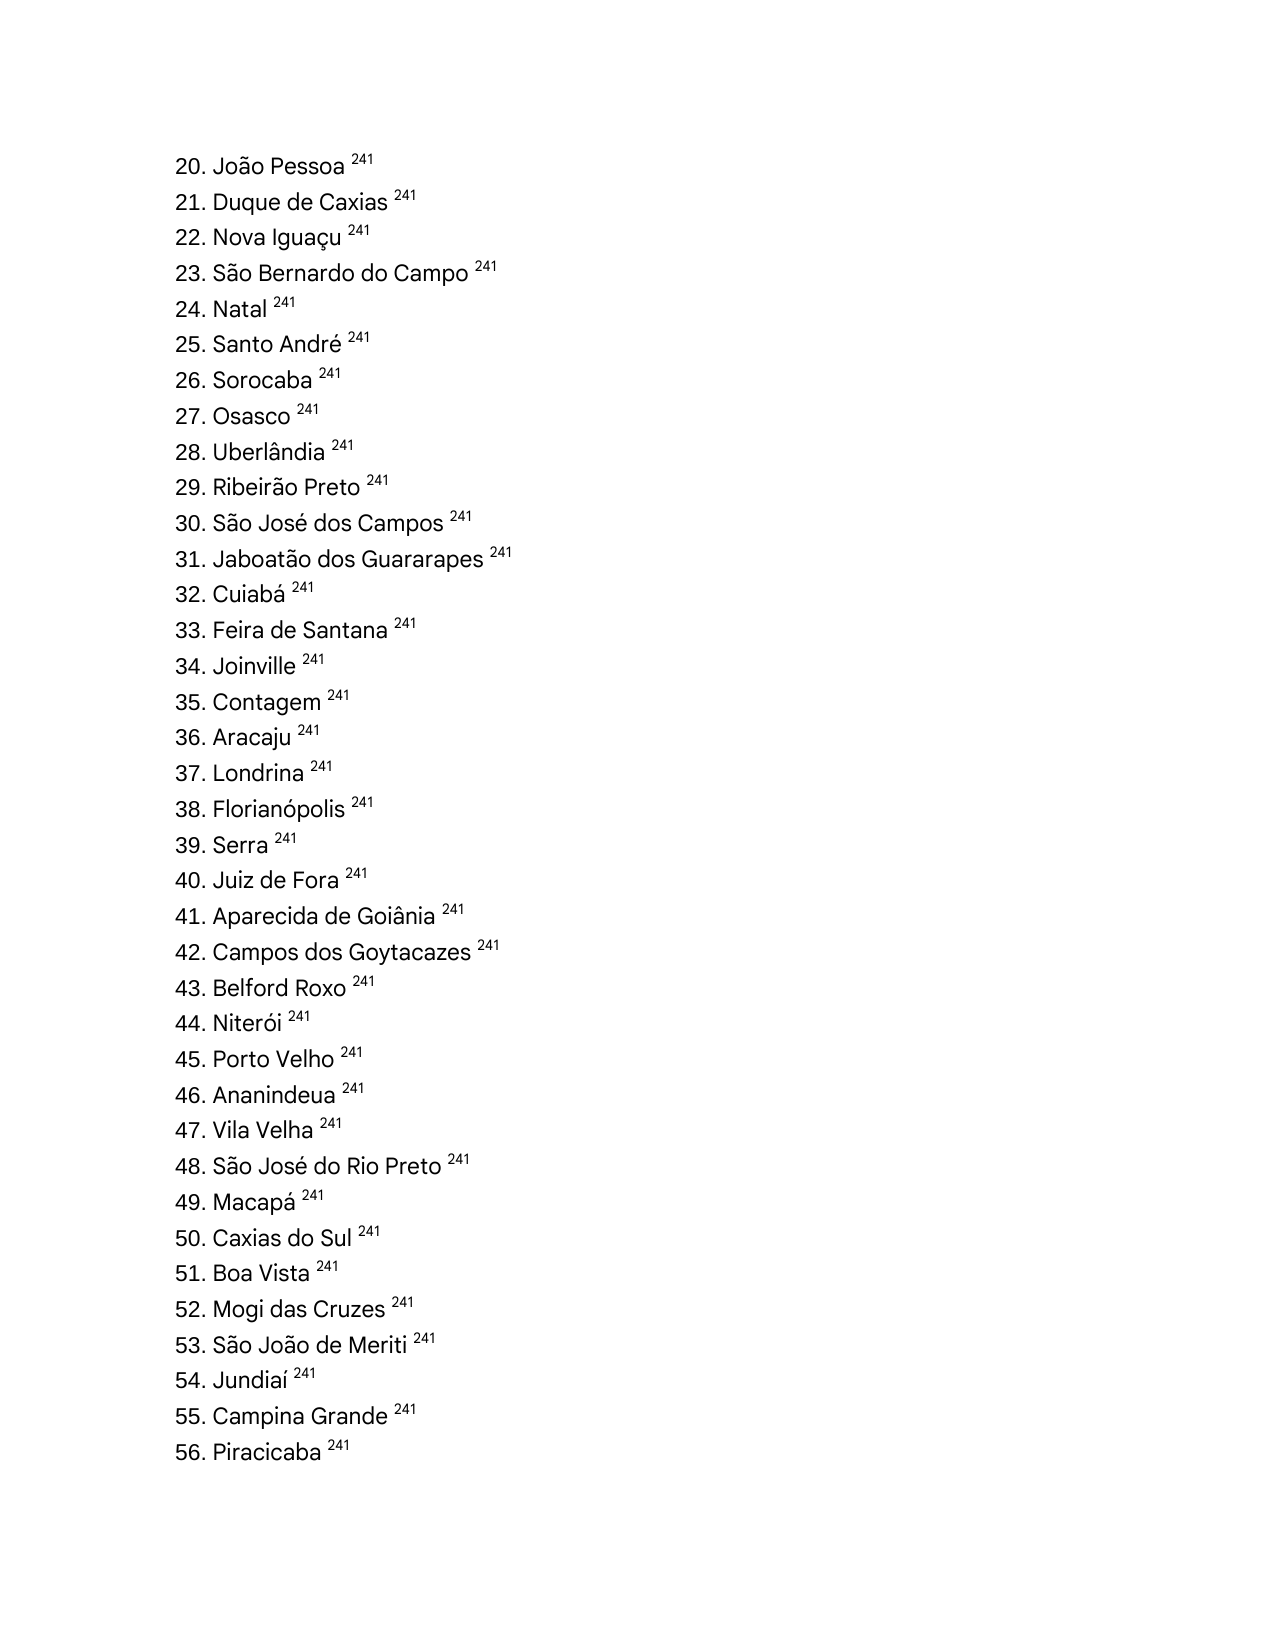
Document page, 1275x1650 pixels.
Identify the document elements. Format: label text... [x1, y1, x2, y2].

list Joinville 241 [175, 650, 1125, 682]
list Contagem 241 [175, 686, 1125, 717]
list São Bernardo do Campo 241 [175, 257, 1125, 288]
list Porto Velho 241 [175, 1043, 1125, 1074]
list Osasco 241 [175, 400, 1125, 431]
list Vila Velha 241 [175, 1115, 1125, 1146]
list Londrina 241 [175, 757, 1125, 789]
list Mogi das Cruzes 241 [175, 1293, 1125, 1325]
list São José do Rio Preto 241 [175, 1150, 1125, 1182]
list Macapá 241 [175, 1186, 1125, 1217]
list São José dos Campos 241 [175, 507, 1125, 539]
list Florianópolis 241 [175, 793, 1125, 824]
list Boa Vista 241 [175, 1258, 1125, 1289]
list Uberlândia 241 [175, 436, 1125, 467]
list Feira de Santana 241 [175, 614, 1125, 646]
list Sorocaba 241 [175, 364, 1125, 396]
list Niterói 241 [175, 1007, 1125, 1039]
list Campos dos Goytacazes 241 [175, 936, 1125, 967]
list Ribeirão Preto 241 [175, 472, 1125, 503]
list Piracicaba 241 [175, 1436, 1125, 1468]
list Jundiaí 241 [175, 1365, 1125, 1396]
list Serra 241 [175, 829, 1125, 860]
list Belford Roxo 241 [175, 972, 1125, 1003]
list Cuiabá 241 [175, 579, 1125, 610]
list Ananindeua 241 [175, 1079, 1125, 1110]
list Nova Iguaçu 241 [175, 221, 1125, 253]
list Jaboatão dos Guararapes 241 [175, 543, 1125, 574]
list Duque de Caxias 241 [175, 186, 1125, 217]
list Juiz de Fora 241 [175, 864, 1125, 896]
list São João de Meriti 241 [175, 1329, 1125, 1360]
list Natal 241 [175, 293, 1125, 324]
list Caxias do Sul 241 [175, 1222, 1125, 1253]
list Aparecida de Goiânia 241 [175, 900, 1125, 932]
list Campina Grande 241 [175, 1401, 1125, 1432]
list João Pessoa 241 [175, 150, 1125, 181]
list Santo André 241 [175, 329, 1125, 360]
list Aracaju 241 [175, 722, 1125, 753]
